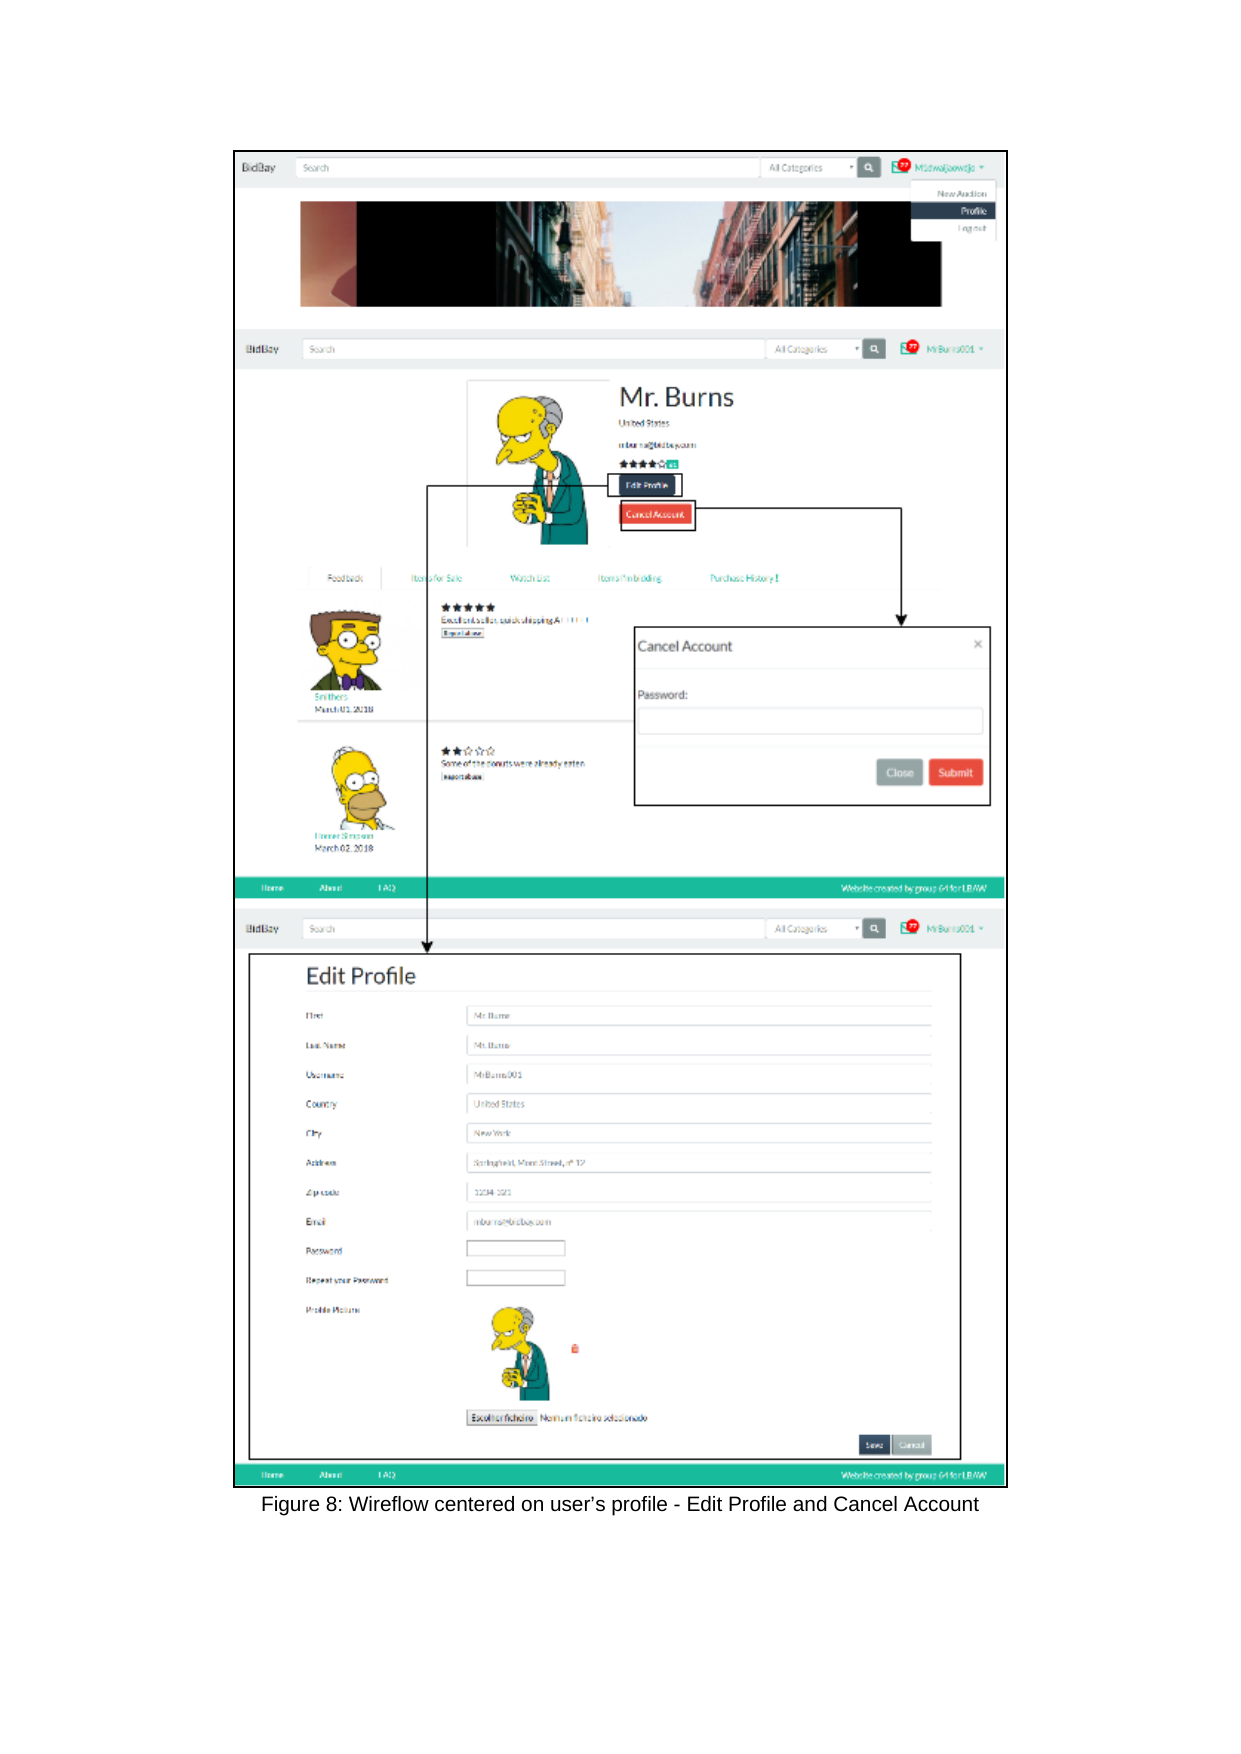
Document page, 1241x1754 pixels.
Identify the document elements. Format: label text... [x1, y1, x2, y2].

text Figure 8: Wireflow centered on user’s profile - Edit Profile and Cancel Account [150, 1492, 1090, 1516]
picture [235, 152, 1006, 1486]
